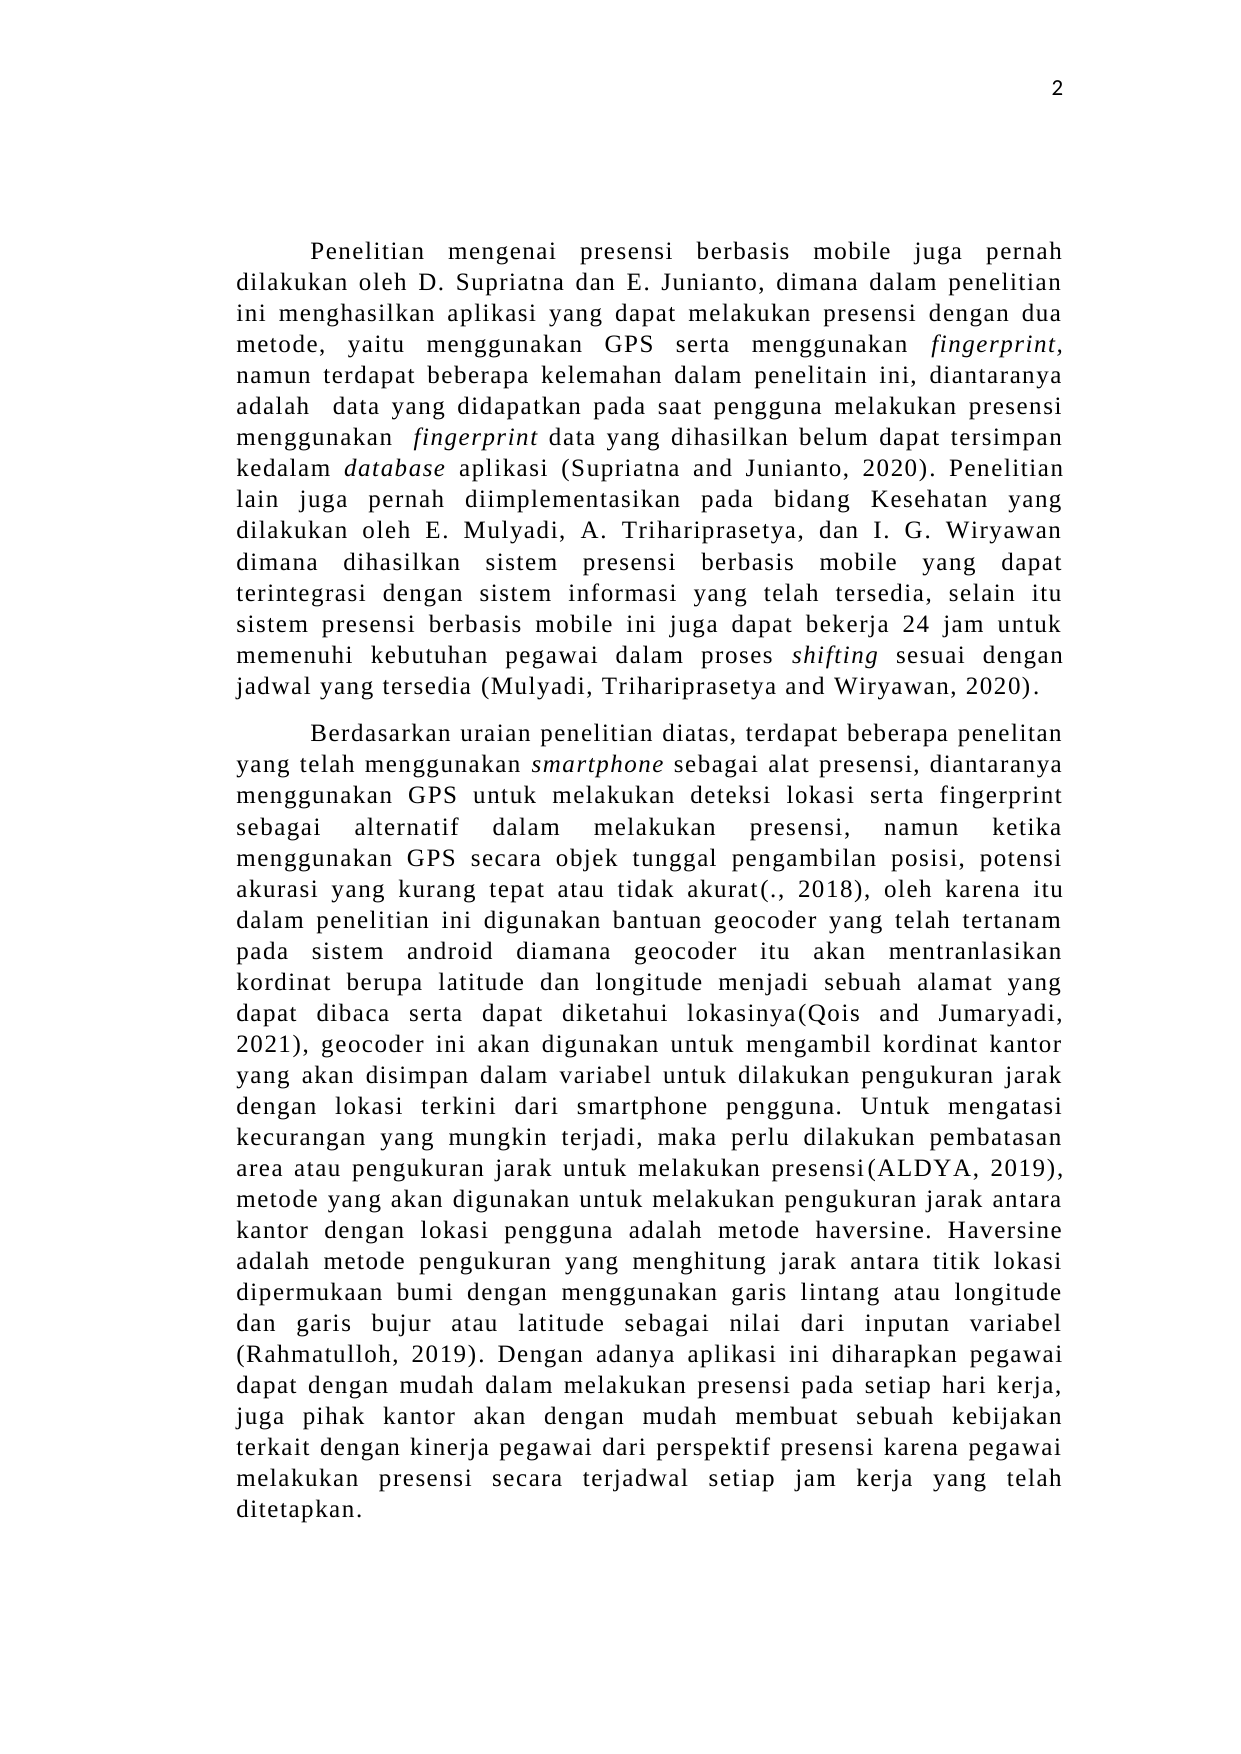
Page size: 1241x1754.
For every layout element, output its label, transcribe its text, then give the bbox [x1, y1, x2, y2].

subtitle Berdasarkan uraian penelitian diatas, terdapat beberapa penelitan yang telah menggunakan smartphone sebagai alat presensi, diantaranya menggunakan GPS untuk melakukan deteksi lokasi serta fingerprint sebagai alternatif dalam melakukan presensi, namun ketika menggunakan GPS secara objek tunggal pengambilan posisi, potensi akurasi yang kurang tepat atau tidak akurat(., 2018), oleh karena itu dalam penelitian ini digunakan bantuan geocoder yang telah tertanam pada sistem android diamana geocoder itu akan mentranlasikan kordinat berupa latitude dan longitude menjadi sebuah alamat yang dapat dibaca serta dapat diketahui lokasinya(Qois and Jumaryadi, 2021), geocoder ini akan digunakan untuk mengambil kordinat kantor yang akan disimpan dalam variabel untuk dilakukan pengukuran jarak dengan lokasi terkini dari smartphone pengguna. Untuk mengatasi kecurangan yang mungkin terjadi, maka perlu dilakukan pembatasan area atau pengukuran jarak untuk melakukan presensi(ALDYA, 2019), metode yang akan digunakan untuk melakukan pengukuran jarak antara kantor dengan lokasi pengguna adalah metode haversine. Haversine adalah metode pengukuran yang menghitung jarak antara titik lokasi dipermukaan bumi dengan menggunakan garis lintang atau longitude dan garis bujur atau latitude sebagai nilai dari inputan variabel (Rahmatulloh, 2019). Dengan adanya aplikasi ini diharapkan pegawai dapat dengan mudah dalam melakukan presensi pada setiap hari kerja, juga pihak kantor akan dengan mudah membuat sebuah kebijakan terkait dengan kinerja pegawai dari perspektif presensi karena pegawai melakukan presensi secara terjadwal setiap jam kerja yang telah ditetapkan. [236, 718, 1063, 1523]
subtitle Penelitian mengenai presensi berbasis mobile juga pernah dilakukan oleh D. Supriatna dan E. Junianto, dimana dalam penelitian ini menghasilkan aplikasi yang dapat melakukan presensi dengan dua metode, yaitu menggunakan GPS serta menggunakan fingerprint, namun terdapat beberapa kelemahan dalam penelitain ini, diantaranya adalah data yang didapatkan pada saat pengguna melakukan presensi menggunakan fingerprint data yang dihasilkan belum dapat tersimpan kedalam database aplikasi (Supriatna and Junianto, 2020). Penelitian lain juga pernah diimplementasikan pada bidang Kesehatan yang dilakukan oleh E. Mulyadi, A. Trihariprasetya, dan I. G. Wiryawan dimana dihasilkan sistem presensi berbasis mobile yang dapat terintegrasi dengan sistem informasi yang telah tersedia, selain itu sistem presensi berbasis mobile ini juga dapat bekerja 24 jam untuk memenuhi kebutuhan pegawai dalam proses shifting sesuai dengan jadwal yang tersedia (Mulyadi, Trihariprasetya and Wiryawan, 2020). [236, 236, 1063, 699]
